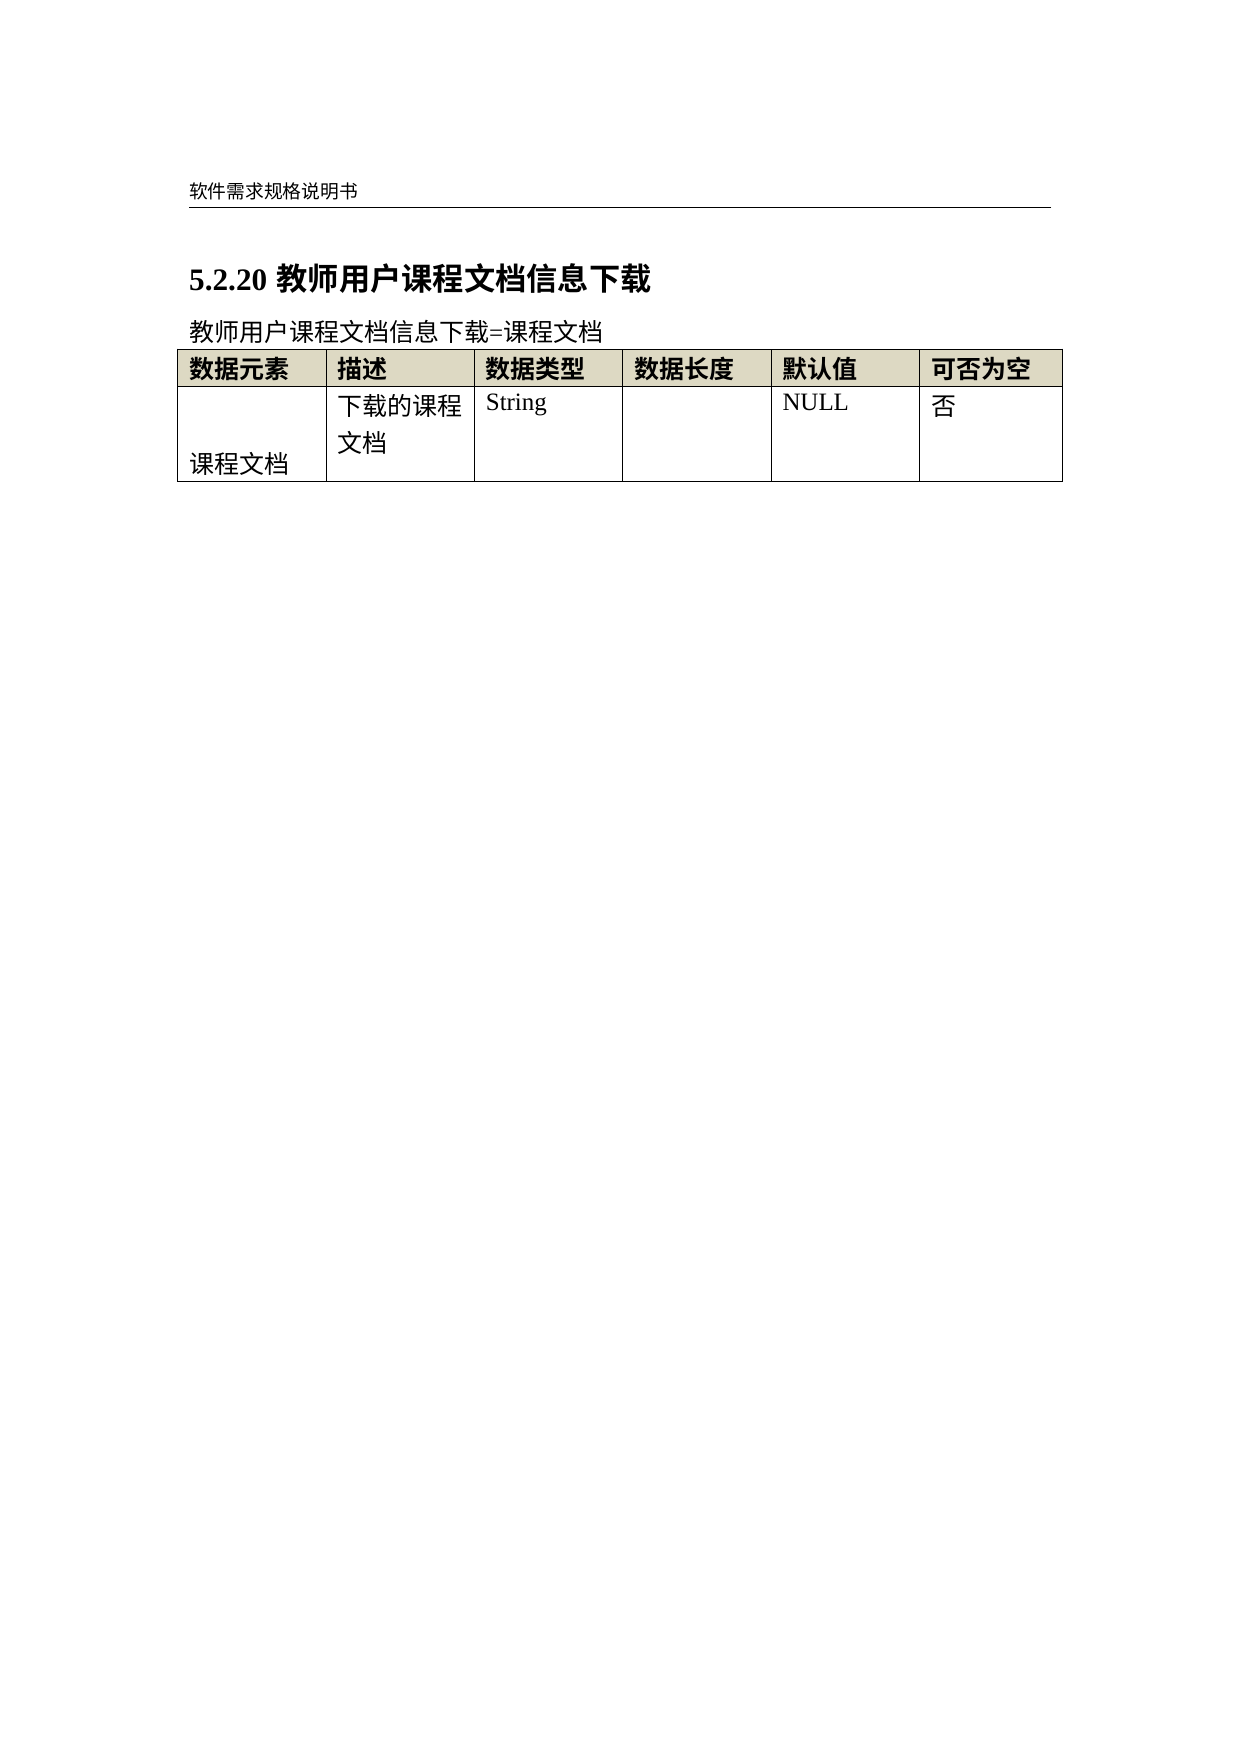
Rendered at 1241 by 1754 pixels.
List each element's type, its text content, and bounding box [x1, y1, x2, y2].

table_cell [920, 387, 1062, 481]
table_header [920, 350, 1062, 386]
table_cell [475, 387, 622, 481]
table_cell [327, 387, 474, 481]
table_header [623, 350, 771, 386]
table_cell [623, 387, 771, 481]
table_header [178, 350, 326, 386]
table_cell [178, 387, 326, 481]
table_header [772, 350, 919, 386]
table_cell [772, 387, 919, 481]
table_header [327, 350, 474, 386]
subtitle 教师用户课程文档信息下载 [189, 254, 1051, 300]
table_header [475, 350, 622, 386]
text 教师用户课程文档信息下载=课程文档 [189, 312, 1051, 348]
